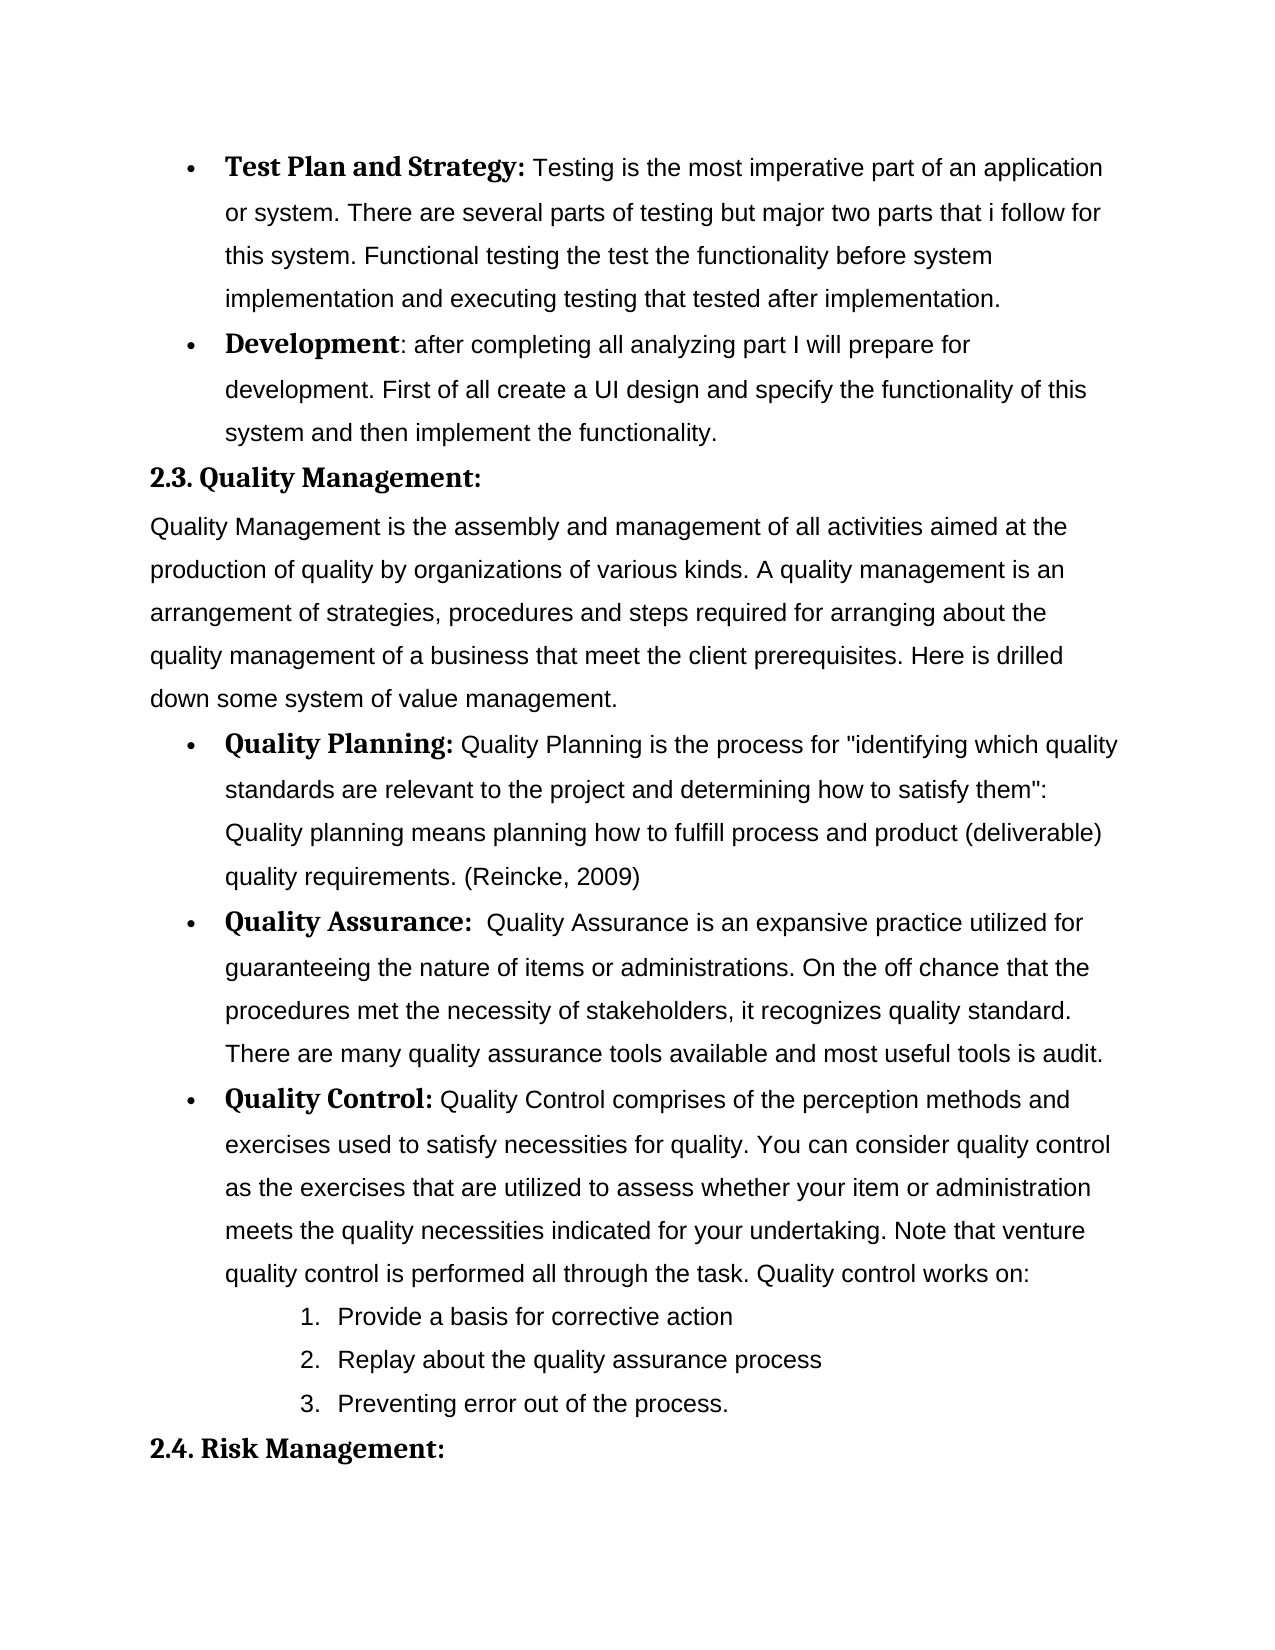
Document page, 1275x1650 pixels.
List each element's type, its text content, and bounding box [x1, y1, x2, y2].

list Preventing error out of the process. [300, 1389, 1125, 1417]
text Quality Management is the assembly and management of all activities aimed at the production of quality by organizations of various kinds. A quality management is an arrangement of strategies, procedures and steps required for arranging about the quality management of a business that meet the client prerequisites. Here is drilled down some system of value management. [150, 512, 1125, 713]
list Quality Planning: Quality Planning is the process for "identifying which quality standards are relevant to the project and determining how to satisfy them": Quality planning means planning how to fulfill process and product (deliverable) quality requirements. [187, 727, 1125, 890]
list Development: after completing all analyzing part I will prepare for development. First of all create a UI design and specify the functionality of this system and then implement the functionality. [187, 327, 1125, 447]
text 2.3. Quality Management: [150, 461, 1125, 495]
list Test Plan and Strategy: Testing is the most imperative part of an application or system. There are several parts of testing but major two parts that i follow for this system. Functional testing the test the functionality before system implementation and executing testing that tested after implementation. [187, 150, 1125, 313]
list Quality Assurance: Quality Assurance is an expansive practice utilized for guaranteeing the nature of items or administrations. On the off chance that the procedures met the necessity of stakeholders, it recognizes quality standard. There are many quality assurance tools available and most useful tools is audit. [187, 905, 1125, 1068]
list Replay about the quality assurance process [300, 1346, 1125, 1374]
list Quality Control: Quality Control comprises of the perception methods and exercises used to satisfy necessities for quality. You can consider quality control as the exercises that are utilized to assess whether your item or administration meets the quality necessities indicated for your undertaking. Note that venture quality control is performed all through the task. Quality control works on: [187, 1082, 1125, 1288]
text 2.4. Risk Management: [150, 1432, 1125, 1465]
list Provide a basis for corrective action [300, 1302, 1125, 1331]
